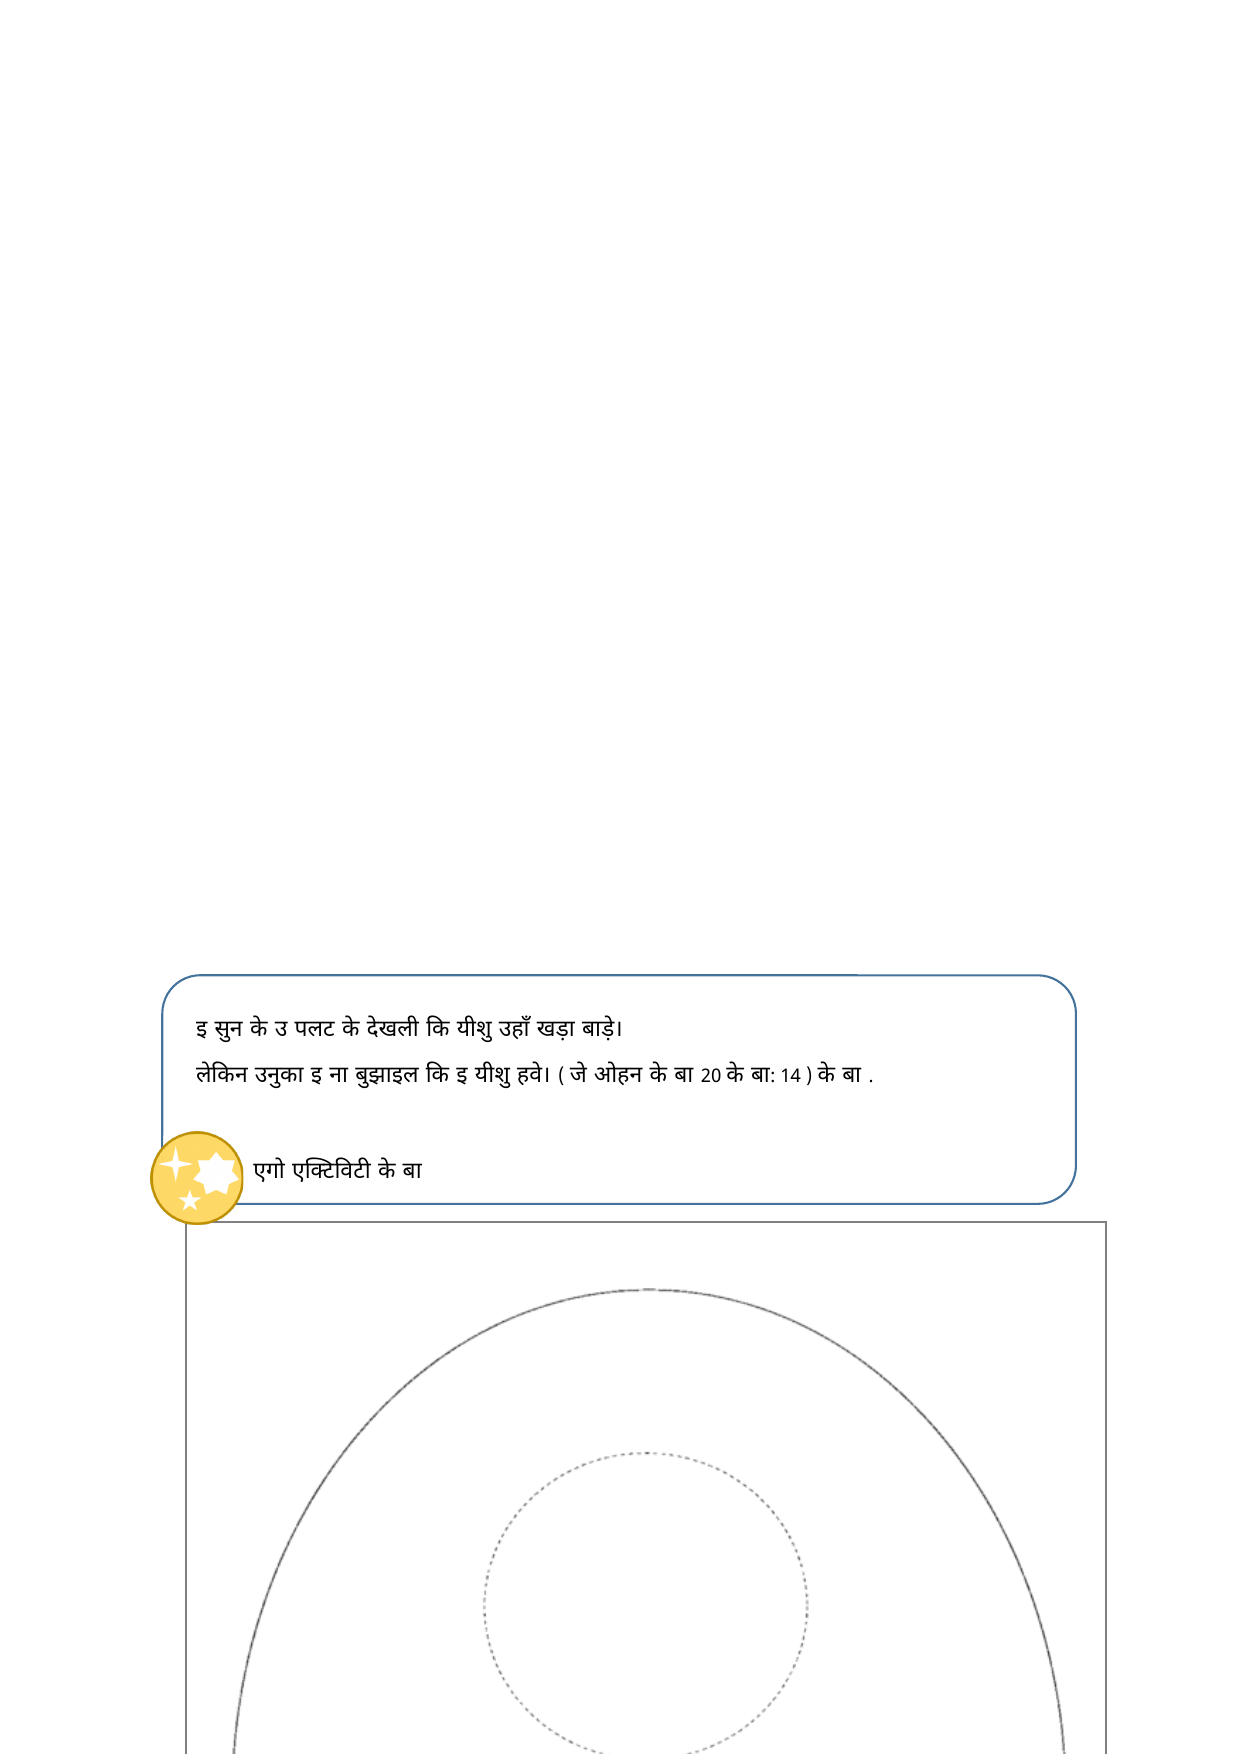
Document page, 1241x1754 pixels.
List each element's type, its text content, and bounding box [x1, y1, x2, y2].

text इ सुन के उ पलट के देखली कि यीशु उहाँ खड़ा बाड़े। [150, 1015, 1090, 1042]
text लेकिन उनुका इ ना बुझाइल कि इ यीशु हवे। ( जे ओहन के बा 20 के बा: 14 ) के बा . [150, 1061, 1090, 1090]
text एगो एक्टिविटी के बा [244, 1157, 1090, 1184]
picture [150, 1131, 1105, 1754]
